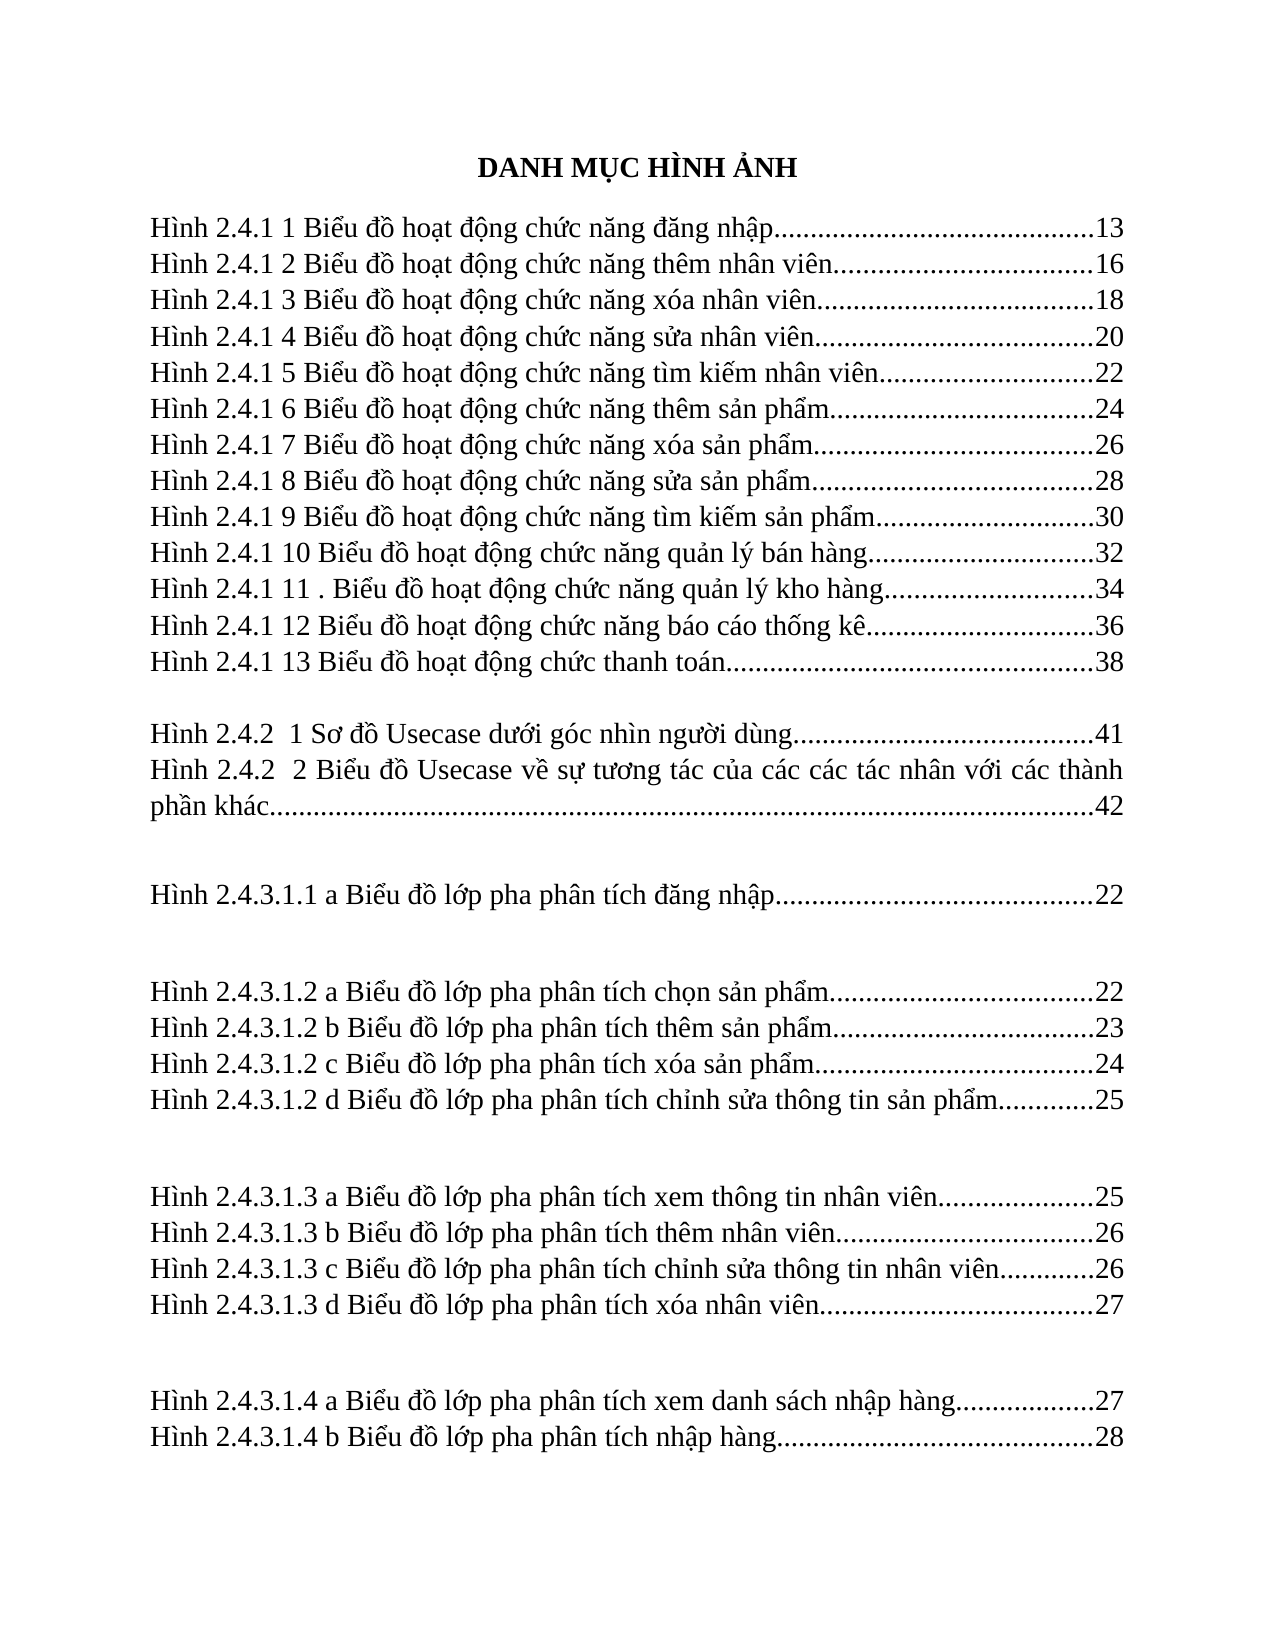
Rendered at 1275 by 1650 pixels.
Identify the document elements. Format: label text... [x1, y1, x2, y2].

text Hình 2.4.1 1 Biểu đồ hoạt động chức năng đăng nhập 13 [150, 210, 1125, 244]
text Hình 2.4.3.1.2 c Biểu đồ lớp pha phân tích xóa sản phẩm 24 [150, 1046, 1125, 1080]
text Hình 2.4.3.1.1 a Biểu đồ lớp pha phân tích đăng nhập 22 [150, 877, 1125, 911]
text Hình 2.4.3.1.2 d Biểu đồ lớp pha phân tích chỉnh sửa thông tin sản phẩm 25 [150, 1082, 1125, 1116]
text Hình 2.4.3.1.4 a Biểu đồ lớp pha phân tích xem danh sách nhập hàng 27 [150, 1383, 1125, 1417]
text Hình 2.4.1 13 Biểu đồ hoạt động chức thanh toán 38 [150, 644, 1125, 677]
text Hình 2.4.1 5 Biểu đồ hoạt động chức năng tìm kiếm nhân viên 22 [150, 355, 1125, 388]
text Hình 2.4.3.1.3 d Biểu đồ lớp pha phân tích xóa nhân viên 27 [150, 1287, 1125, 1321]
text DANH MỤC HÌNH ẢNH [150, 150, 1125, 183]
text Hình 2.4.3.1.3 b Biểu đồ lớp pha phân tích thêm nhân viên 26 [150, 1215, 1125, 1248]
text Hình 2.4.3.1.3 a Biểu đồ lớp pha phân tích xem thông tin nhân viên 25 [150, 1179, 1125, 1212]
text Hình 2.4.1 7 Biểu đồ hoạt động chức năng xóa sản phẩm 26 [150, 427, 1125, 461]
text Hình 2.4.1 9 Biểu đồ hoạt động chức năng tìm kiếm sản phẩm 30 [150, 499, 1125, 533]
text Hình 2.4.3.1.4 b Biểu đồ lớp pha phân tích nhập hàng 28 [150, 1419, 1125, 1453]
text Hình 2.4.1 6 Biểu đồ hoạt động chức năng thêm sản phẩm 24 [150, 391, 1125, 424]
text Hình 2.4.3.1.3 c Biểu đồ lớp pha phân tích chỉnh sửa thông tin nhân viên 26 [150, 1251, 1125, 1284]
text Hình 2.4.1 3 Biểu đồ hoạt động chức năng xóa nhân viên 18 [150, 282, 1125, 316]
text Hình 2.4.1 10 Biểu đồ hoạt động chức năng quản lý bán hàng 32 [150, 536, 1125, 569]
text Hình 2.4.1 2 Biểu đồ hoạt động chức năng thêm nhân viên 16 [150, 246, 1125, 280]
text Hình 2.4.1 4 Biểu đồ hoạt động chức năng sửa nhân viên 20 [150, 319, 1125, 352]
text Hình 2.4.2 1 Sơ đồ Usecase dưới góc nhìn người dùng 41 [150, 716, 1125, 750]
text Hình 2.4.3.1.2 b Biểu đồ lớp pha phân tích thêm sản phẩm 23 [150, 1010, 1125, 1043]
text Hình 2.4.1 8 Biểu đồ hoạt động chức năng sửa sản phẩm 28 [150, 463, 1125, 497]
text Hình 2.4.1 11 . Biểu đồ hoạt động chức năng quản lý kho hàng 34 [150, 572, 1125, 605]
text Hình 2.4.1 12 Biểu đồ hoạt động chức năng báo cáo thống kê 36 [150, 608, 1125, 641]
text Hình 2.4.2 2 Biểu đồ Usecase về sự tương tác của các các tác nhân với các thành phần khác 42 [150, 752, 1125, 822]
text Hình 2.4.3.1.2 a Biểu đồ lớp pha phân tích chọn sản phẩm 22 [150, 974, 1125, 1007]
